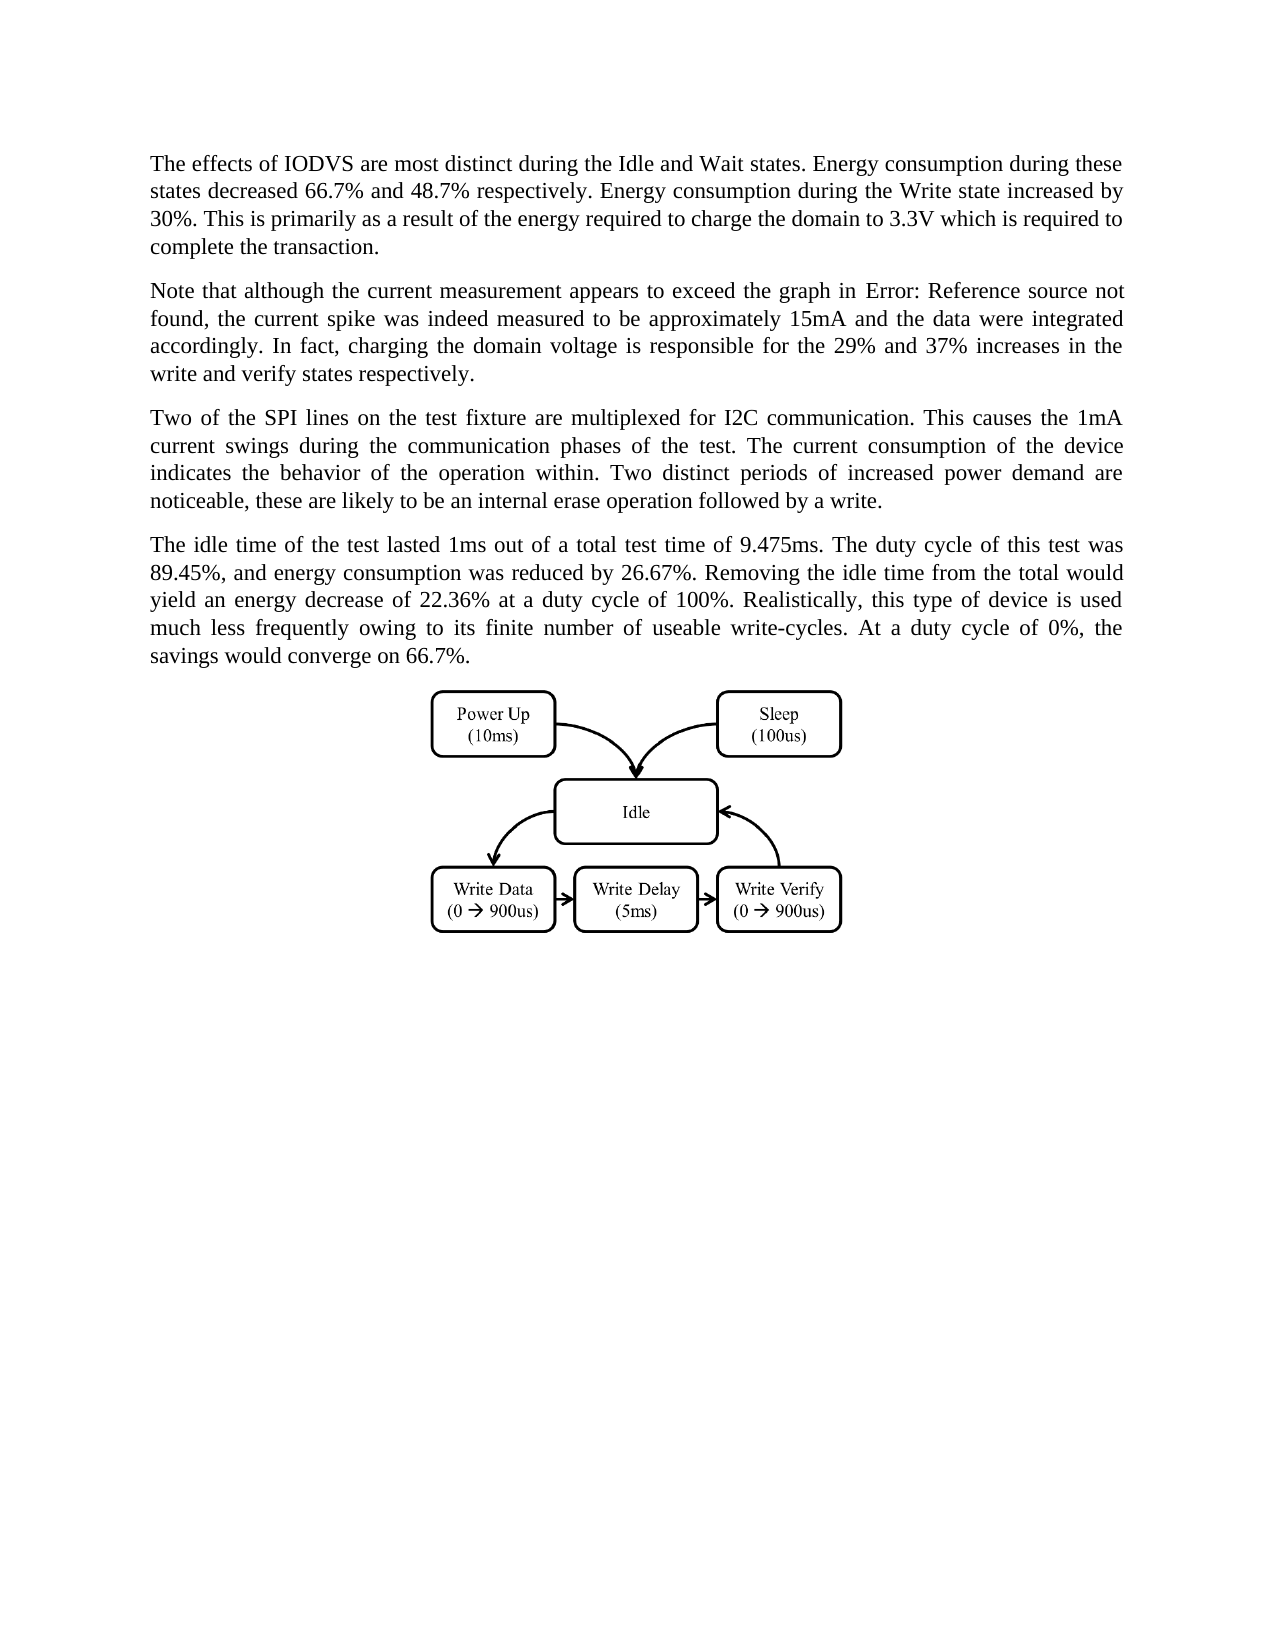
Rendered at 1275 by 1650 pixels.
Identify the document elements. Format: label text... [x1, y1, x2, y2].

picture [425, 686, 851, 940]
text Two of the SPI lines on the test fixture are multiplexed for I2C communication. This causes the 1mA current swings during the communication phases of the test. The current consumption of the device indicates the behavior of the operation within. Two distinct periods of increased power demand are noticeable, these are likely to be an internal erase operation followed by a write. [150, 404, 1125, 513]
text The idle time of the test lasted 1ms out of a total test time of 9.475ms. The duty cycle of this test was 89.45%, and energy consumption was reduced by 26.67%. Removing the idle time from the total would yield an energy decrease of 22.36% at a duty cycle of 100%. Realistically, this type of device is used much less frequently owing to its finite number of useable write-cycles. At a duty cycle of 0%, the savings would converge on 66.7%. [150, 531, 1125, 668]
text The effects of IODVS are most distinct during the Idle and Wait states. Energy consumption during these states decreased 66.7% and 48.7% respectively. Energy consumption during the Write state increased by 30%. This is primarily as a result of the energy required to charge the domain to 3.3V which is required to complete the transaction. [150, 150, 1125, 259]
